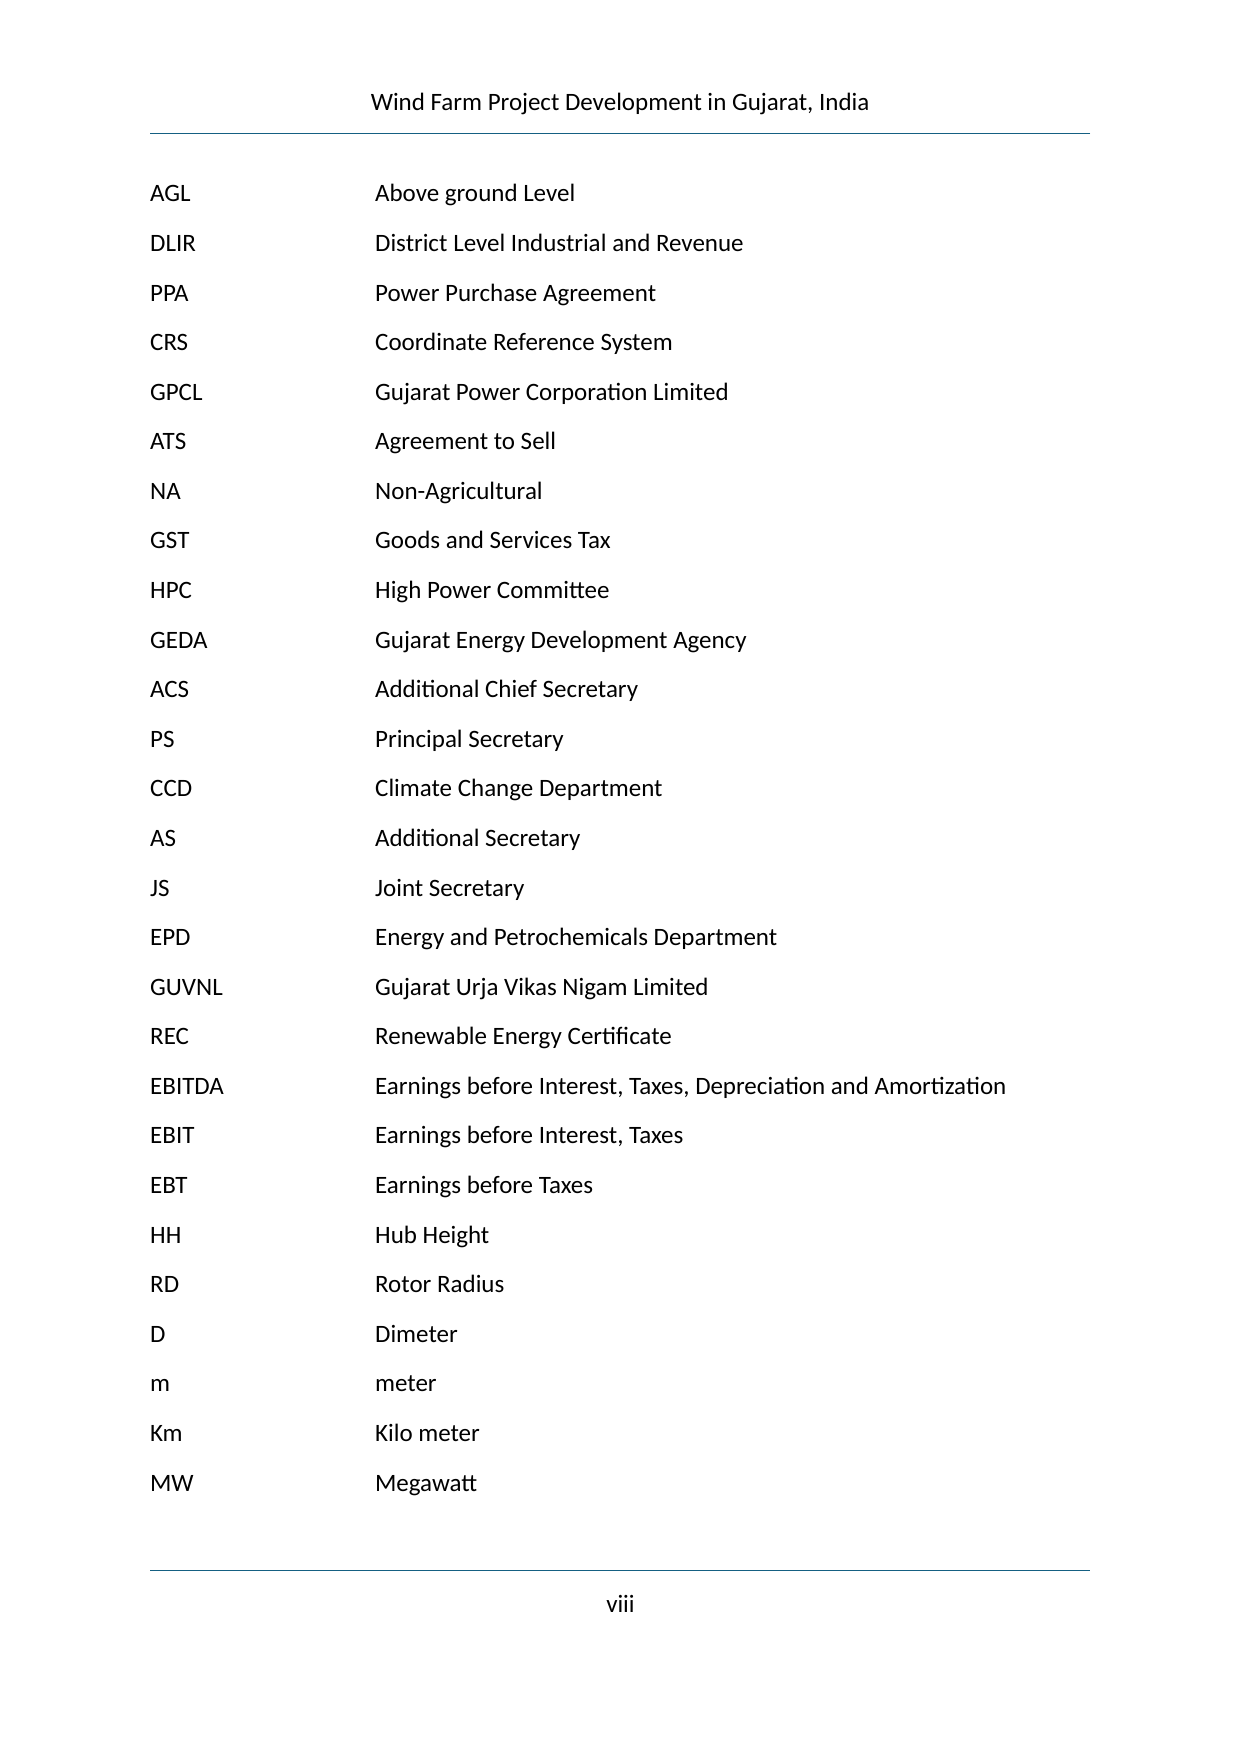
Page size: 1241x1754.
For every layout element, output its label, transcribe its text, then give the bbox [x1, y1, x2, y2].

text GEDA Gujarat Energy Development Agency [150, 624, 1090, 654]
text D Dimeter [150, 1318, 1090, 1348]
text EBT Earnings before Taxes [150, 1169, 1090, 1200]
text NA Non-Agricultural [150, 475, 1090, 506]
text REC Renewable Energy Certificate [150, 1020, 1090, 1051]
text CRS Coordinate Reference System [150, 326, 1090, 357]
text PPA Power Purchase Agreement [150, 277, 1090, 307]
text ATS Agreement to Sell [150, 425, 1090, 456]
text PS Principal Secretary [150, 723, 1090, 753]
text AS Additional Secretary [150, 822, 1090, 853]
text Km Kilo meter [150, 1417, 1090, 1448]
text AGL Above ground Level [150, 177, 1090, 208]
text CCD Climate Change Department [150, 772, 1090, 803]
text RD Rotor Radius [150, 1268, 1090, 1299]
text HH Hub Height [150, 1219, 1090, 1249]
text DLIR District Level Industrial and Revenue [150, 227, 1090, 258]
text EBITDA Earnings before Interest, Taxes, Depreciation and Amortization [150, 1070, 1090, 1101]
text GPCL Gujarat Power Corporation Limited [150, 376, 1090, 406]
text EBIT Earnings before Interest, Taxes [150, 1119, 1090, 1150]
text MW Megawatt [150, 1467, 1090, 1497]
text EPD Energy and Petrochemicals Department [150, 921, 1090, 952]
text JS Joint Secretary [150, 872, 1090, 902]
text HPC High Power Committee [150, 574, 1090, 605]
text ACS Additional Chief Secretary [150, 673, 1090, 704]
text GST Goods and Services Tax [150, 524, 1090, 555]
text m meter [150, 1367, 1090, 1398]
text GUVNL Gujarat Urja Vikas Nigam Limited [150, 971, 1090, 1001]
